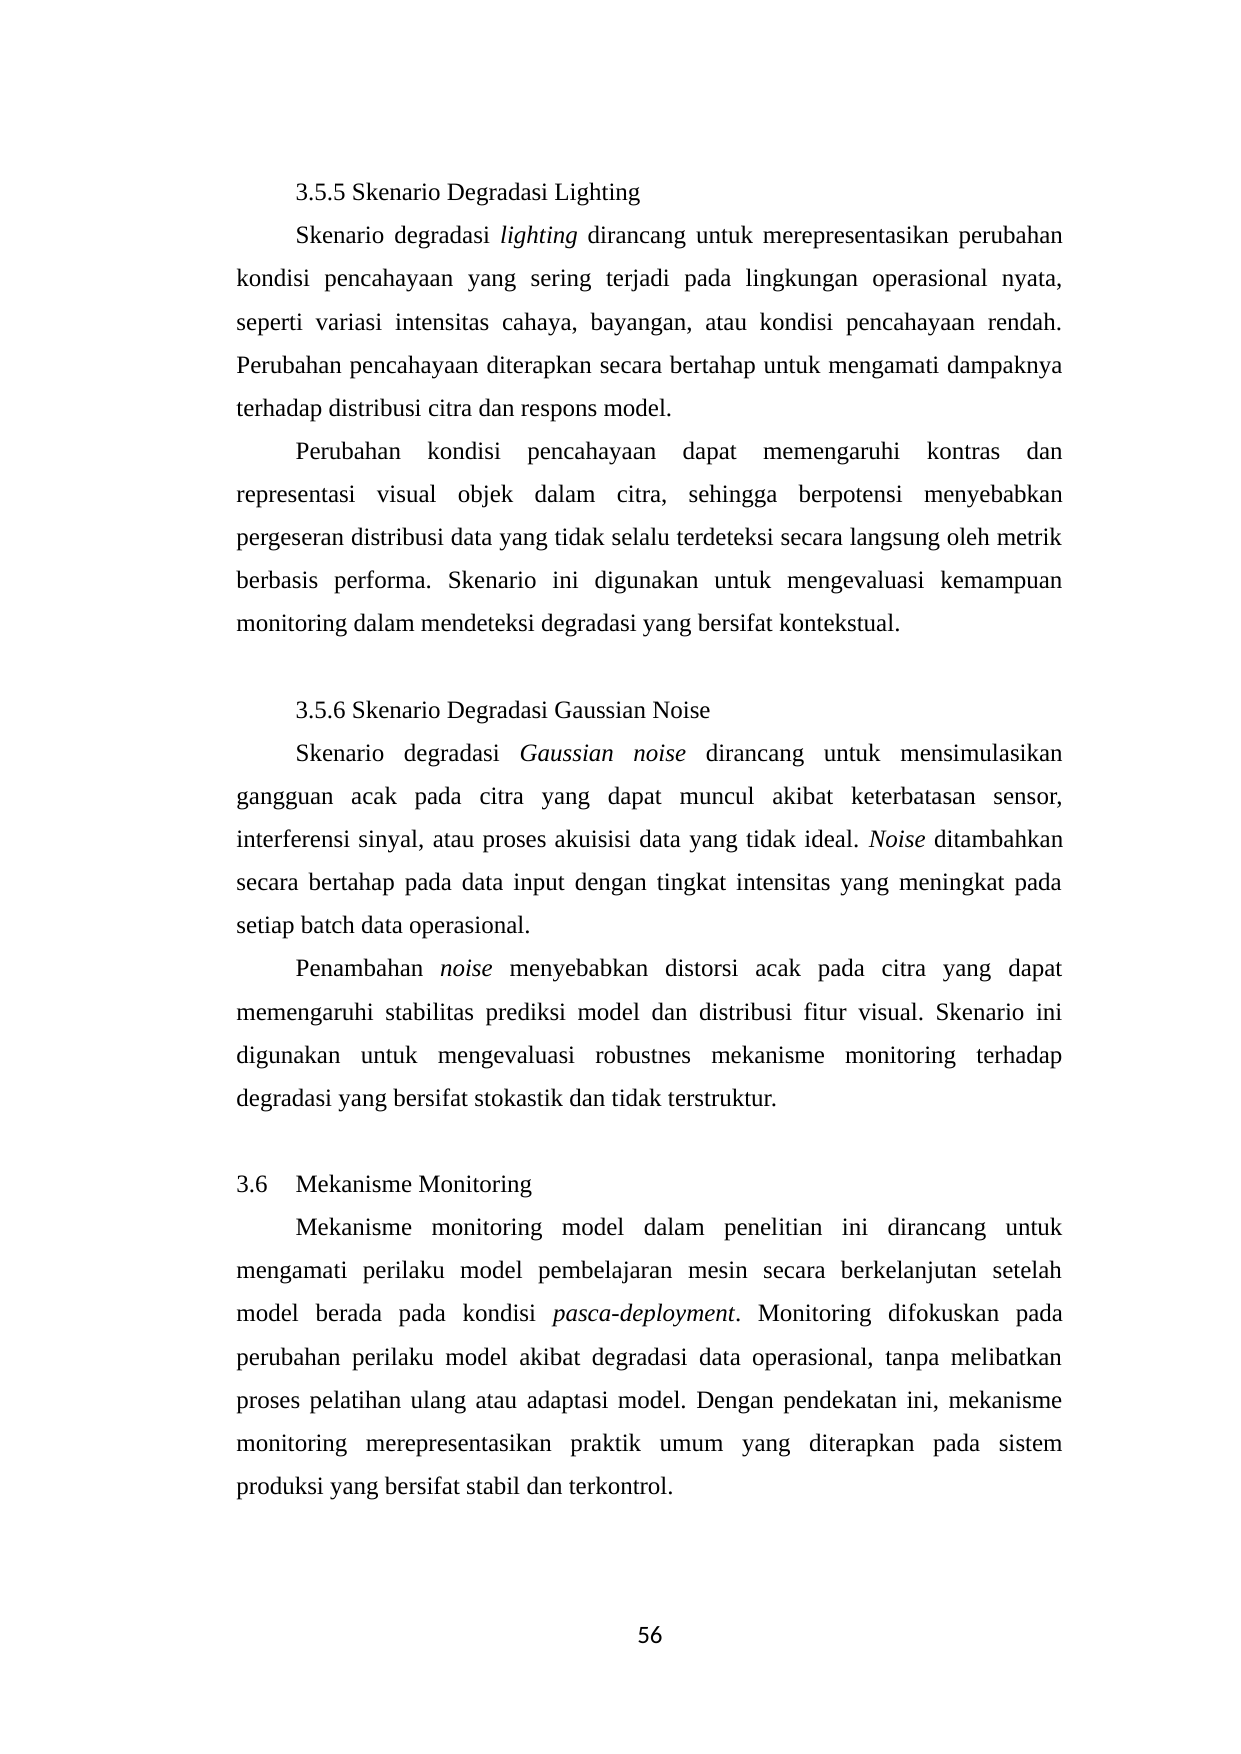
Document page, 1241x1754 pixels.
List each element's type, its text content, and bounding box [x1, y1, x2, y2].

text Perubahan kondisi pencahayaan dapat memengaruhi kontras dan representasi visual objek dalam citra, sehingga berpotensi menyebabkan pergeseran distribusi data yang tidak selalu terdeteksi secara langsung oleh metrik berbasis performa. Skenario ini digunakan untuk mengevaluasi kemampuan monitoring dalam mendeteksi degradasi yang bersifat kontekstual. [236, 436, 1063, 637]
text Skenario degradasi Gaussian noise dirancang untuk mensimulasikan gangguan acak pada citra yang dapat muncul akibat keterbatasan sensor, interferensi sinyal, atau proses akuisisi data yang tidak ideal. Noise ditambahkan secara bertahap pada data input dengan tingkat intensitas yang meningkat pada setiap batch data operasional. [236, 738, 1063, 939]
text 3.5.6 Skenario Degradasi Gaussian Noise [236, 695, 1063, 723]
text Penambahan noise menyebabkan distorsi acak pada citra yang dapat memengaruhi stabilitas prediksi model dan distribusi fitur visual. Skenario ini digunakan untuk mengevaluasi robustnes mekanisme monitoring terhadap degradasi yang bersifat stokastik dan tidak terstruktur. [236, 953, 1063, 1112]
subtitle 3.6 Mekanisme Monitoring [236, 1169, 1063, 1198]
text Skenario degradasi lighting dirancang untuk merepresentasikan perubahan kondisi pencahayaan yang sering terjadi pada lingkungan operasional nyata, seperti variasi intensitas cahaya, bayangan, atau kondisi pencahayaan rendah. Perubahan pencahayaan diterapkan secara bertahap untuk mengamati dampaknya terhadap distribusi citra dan respons model. [236, 220, 1063, 422]
text Mekanisme monitoring model dalam penelitian ini dirancang untuk mengamati perilaku model pembelajaran mesin secara berkelanjutan setelah model berada pada kondisi pasca-deployment. Monitoring difokuskan pada perubahan perilaku model akibat degradasi data operasional, tanpa melibatkan proses pelatihan ulang atau adaptasi model. Dengan pendekatan ini, mekanisme monitoring merepresentasikan praktik umum yang diterapkan pada sistem produksi yang bersifat stabil dan terkontrol. [236, 1212, 1063, 1500]
text 3.5.5 Skenario Degradasi Lighting [236, 177, 1063, 206]
